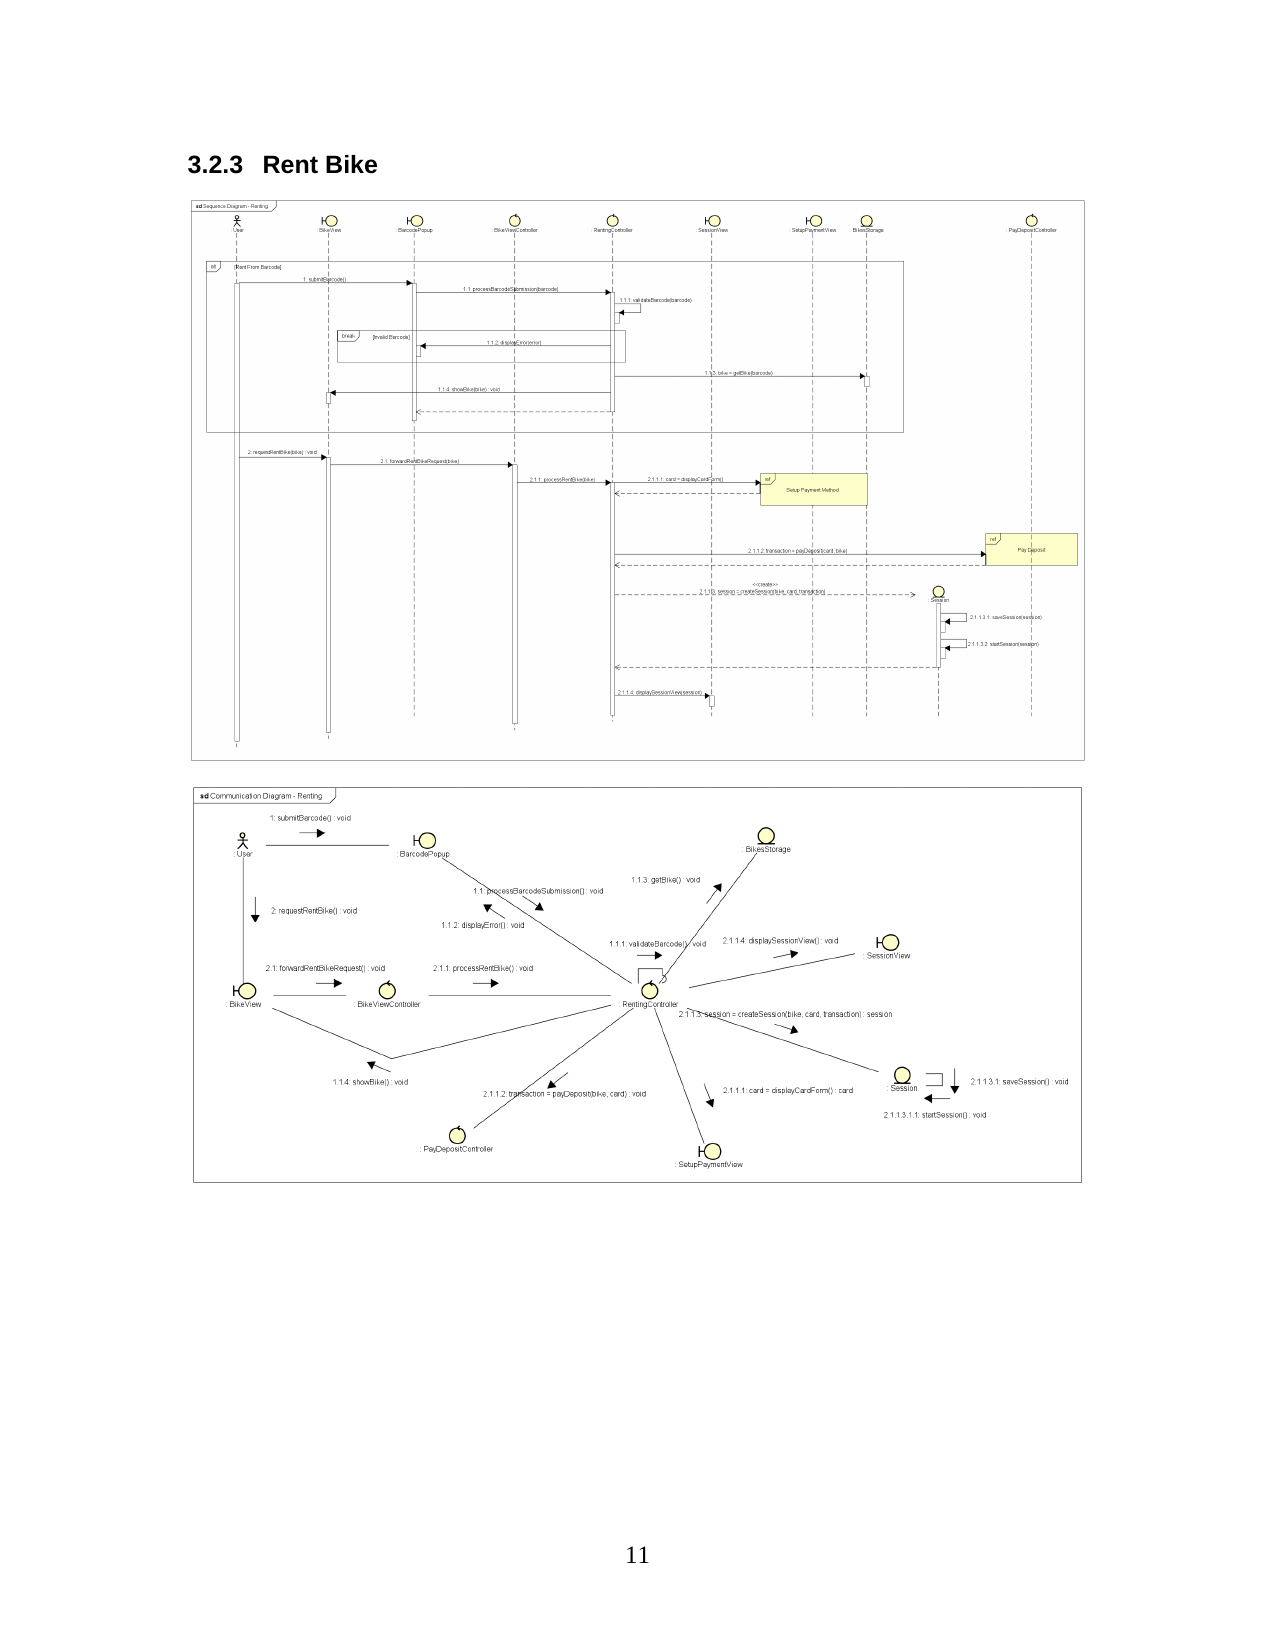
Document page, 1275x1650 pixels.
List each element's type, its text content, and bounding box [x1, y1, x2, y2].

picture [187, 197, 1088, 764]
picture [187, 781, 1088, 1188]
subtitle Rent Bike [187, 150, 1087, 179]
